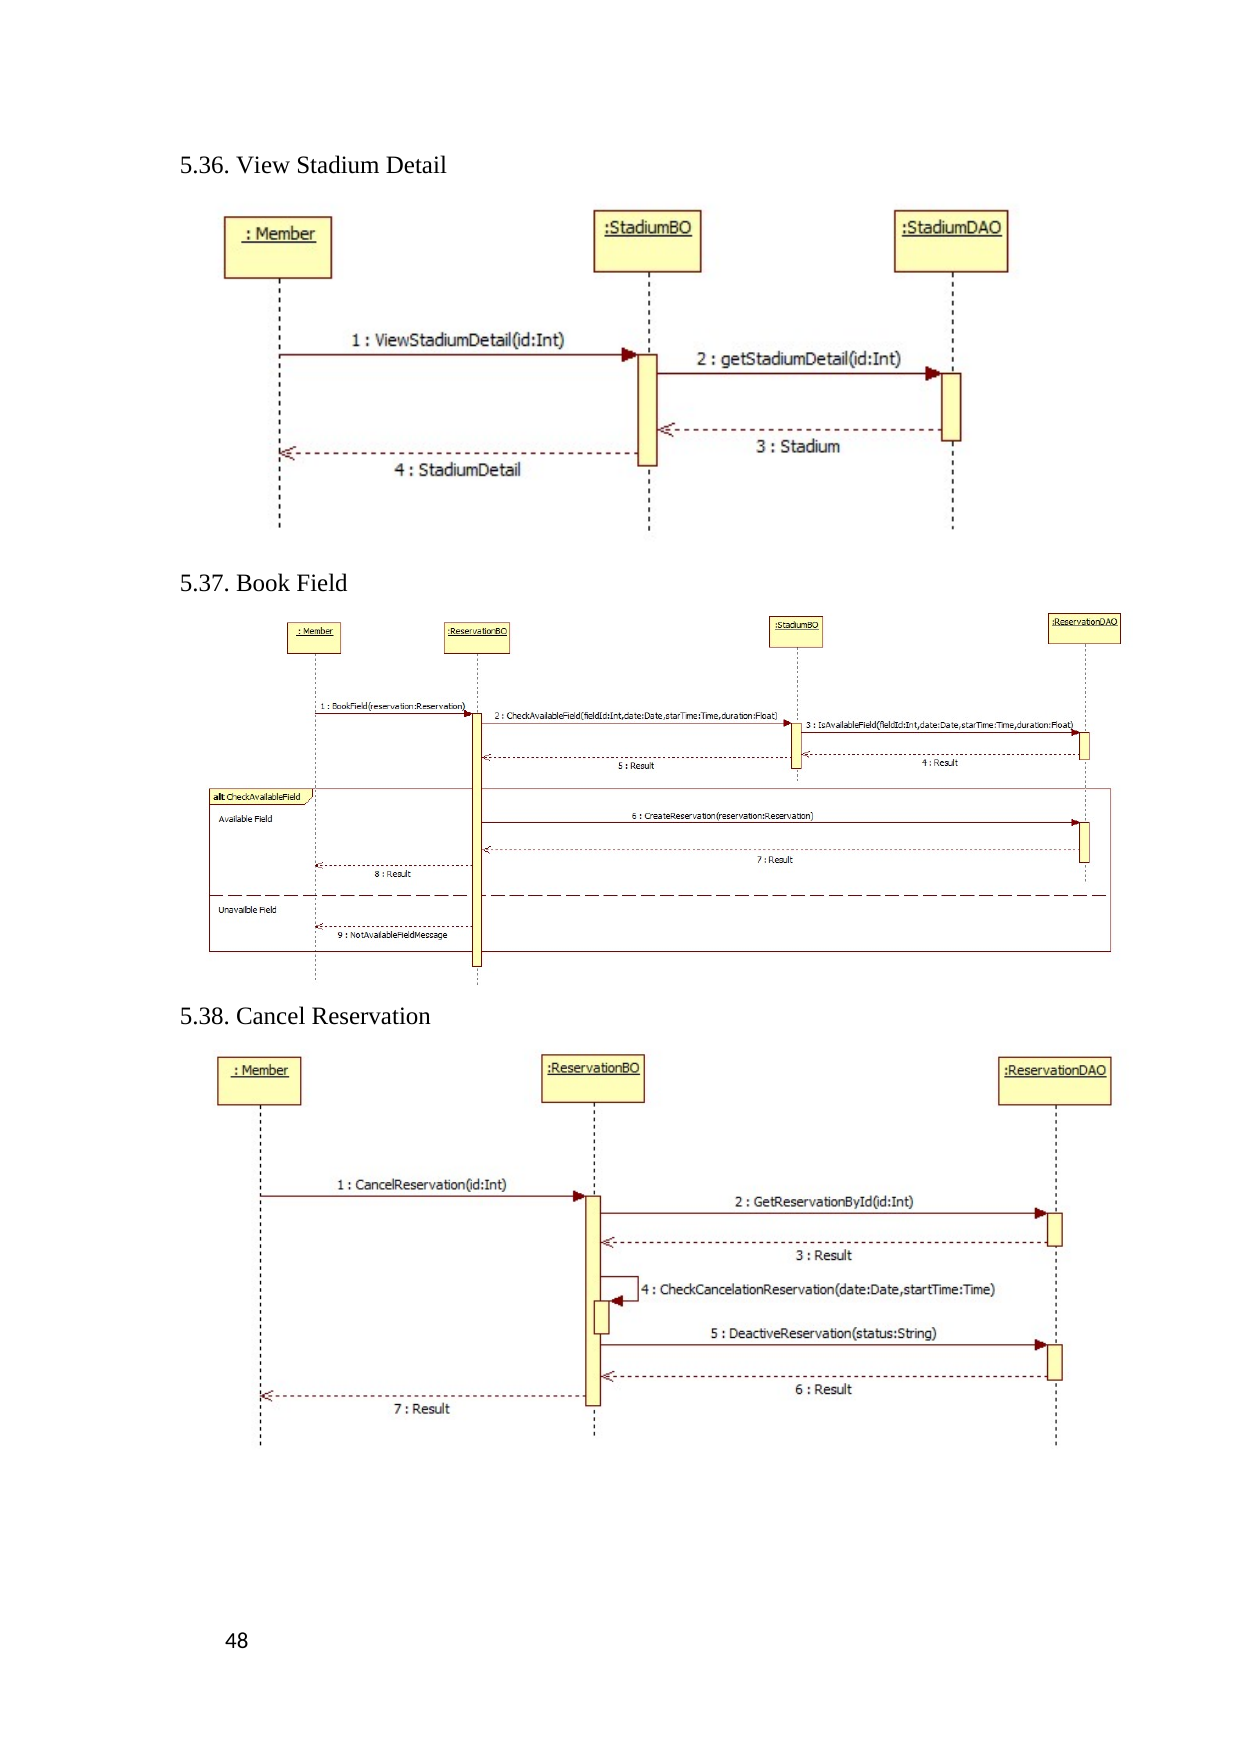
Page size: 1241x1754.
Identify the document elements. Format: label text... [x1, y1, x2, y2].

subtitle View Stadium Detail [179, 150, 1091, 179]
subtitle Cancel Reservation [179, 1001, 1091, 1030]
picture [193, 1030, 1136, 1471]
picture [193, 597, 1136, 1001]
picture [193, 179, 1039, 567]
subtitle Book Field [179, 568, 1091, 597]
